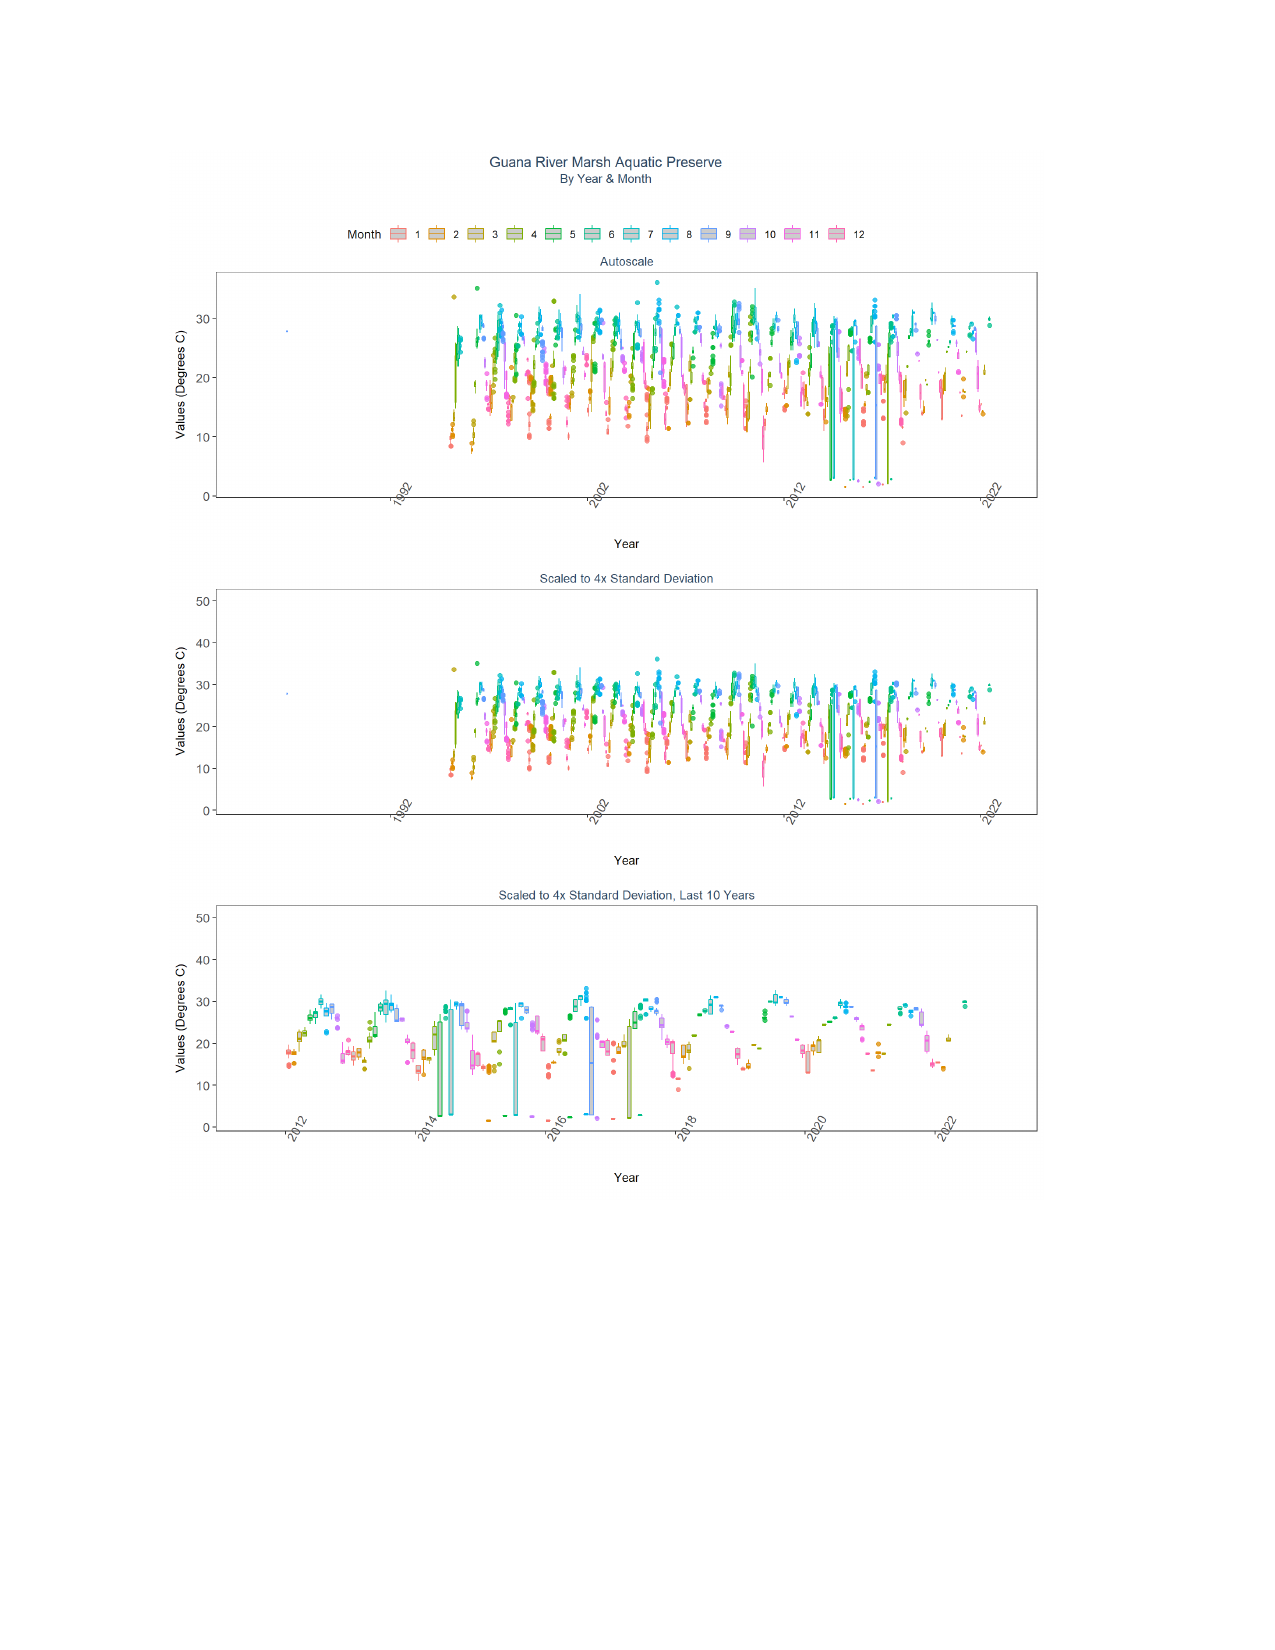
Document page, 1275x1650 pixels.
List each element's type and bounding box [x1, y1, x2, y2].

picture [168, 150, 1044, 1200]
